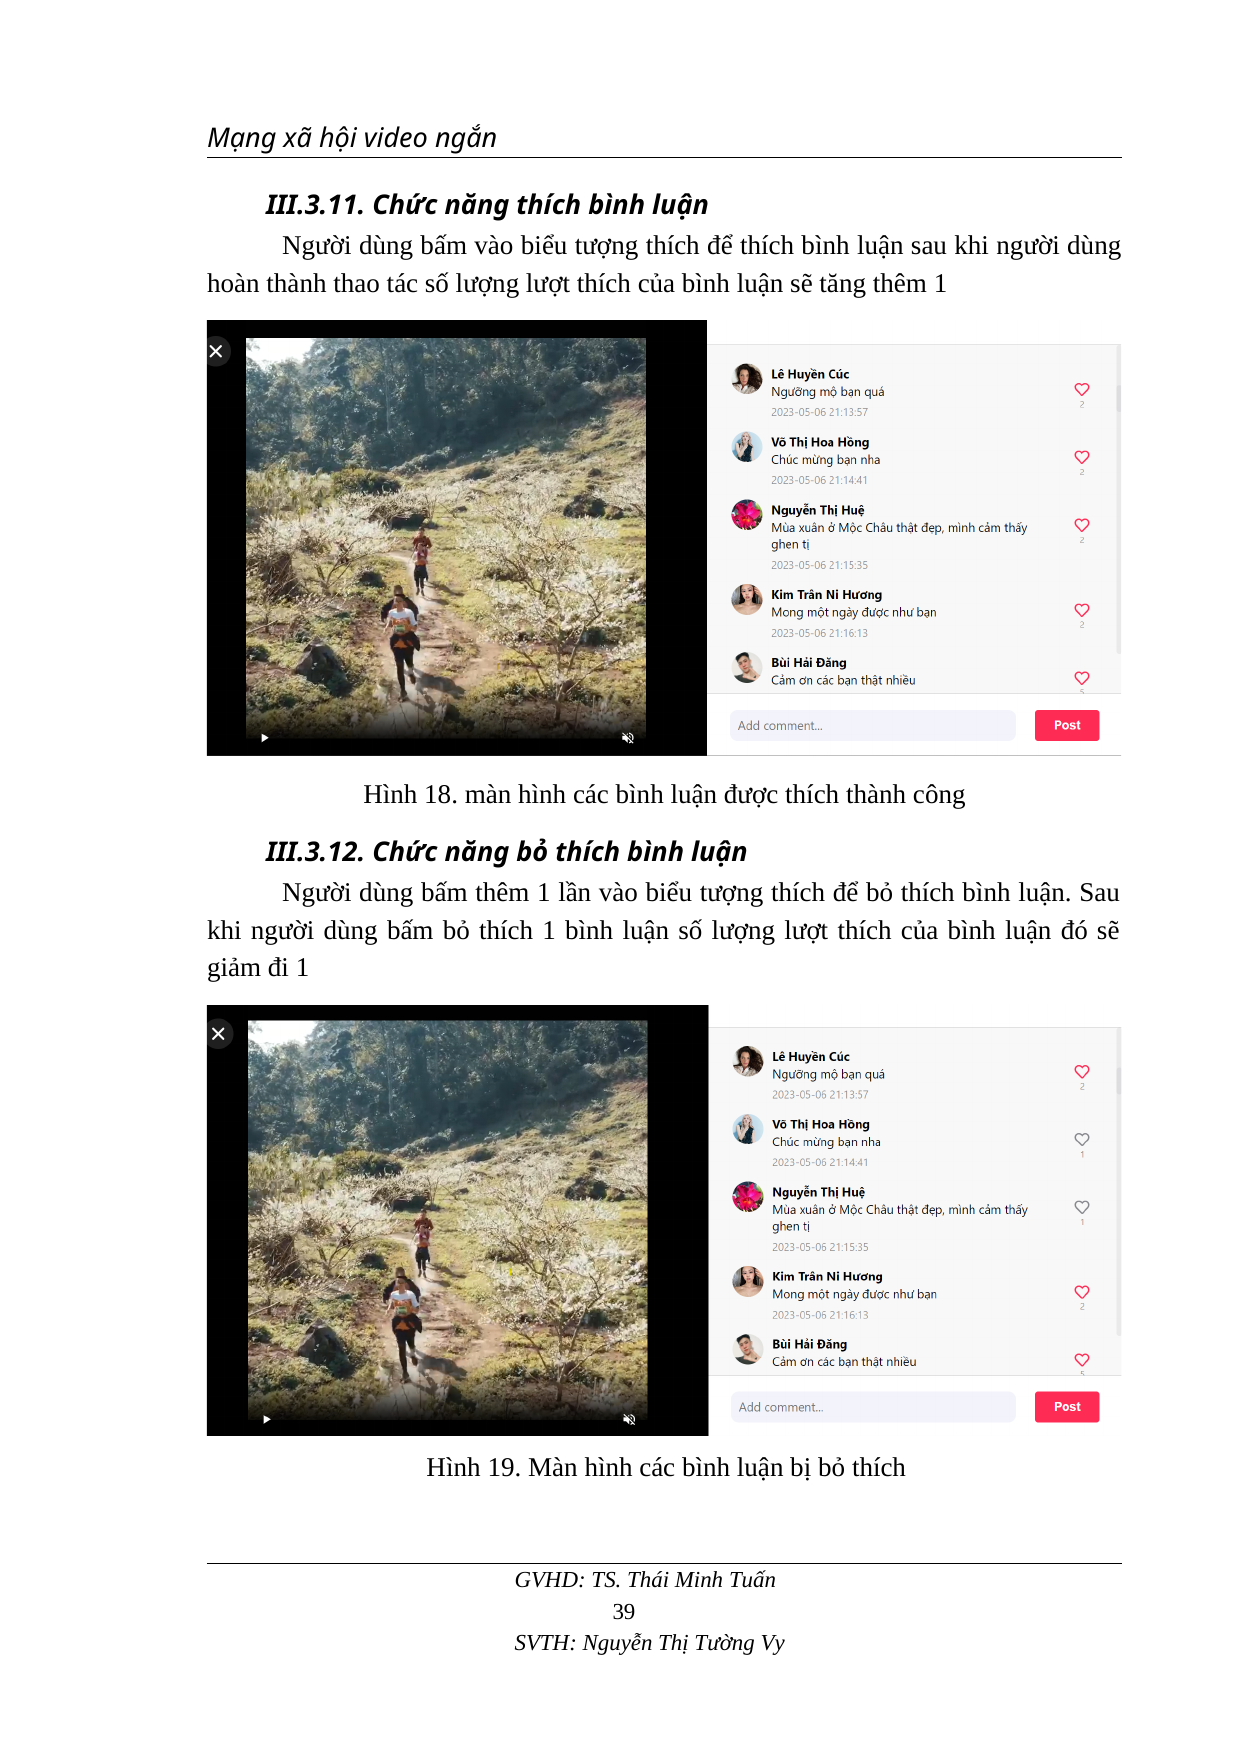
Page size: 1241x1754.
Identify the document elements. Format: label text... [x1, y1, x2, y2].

text Người dùng bấm vào biểu tượng thích để thích bình luận sau khi người dùng hoàn thành thao tác số lượng lượt thích của bình luận sẽ tăng thêm 1 [207, 229, 1122, 298]
text Người dùng bấm thêm 1 lần vào biểu tượng thích để bỏ thích bình luận. Sau khi người dùng bấm bỏ thích 1 bình luận số lượng lượt thích của bình luận đó sẽ giảm đi 1 [207, 876, 1122, 982]
subtitle III.3.11. Chức năng thích bình luận [266, 185, 1122, 222]
picture [206, 1005, 1122, 1436]
text Hình 18. màn hình các bình luận được thích thành công [207, 778, 1122, 809]
picture [206, 320, 1122, 756]
text Hình 19. Màn hình các bình luận bị bỏ thích [207, 1451, 1126, 1482]
subtitle III.3.12. Chức năng bỏ thích bình luận [266, 832, 1122, 869]
